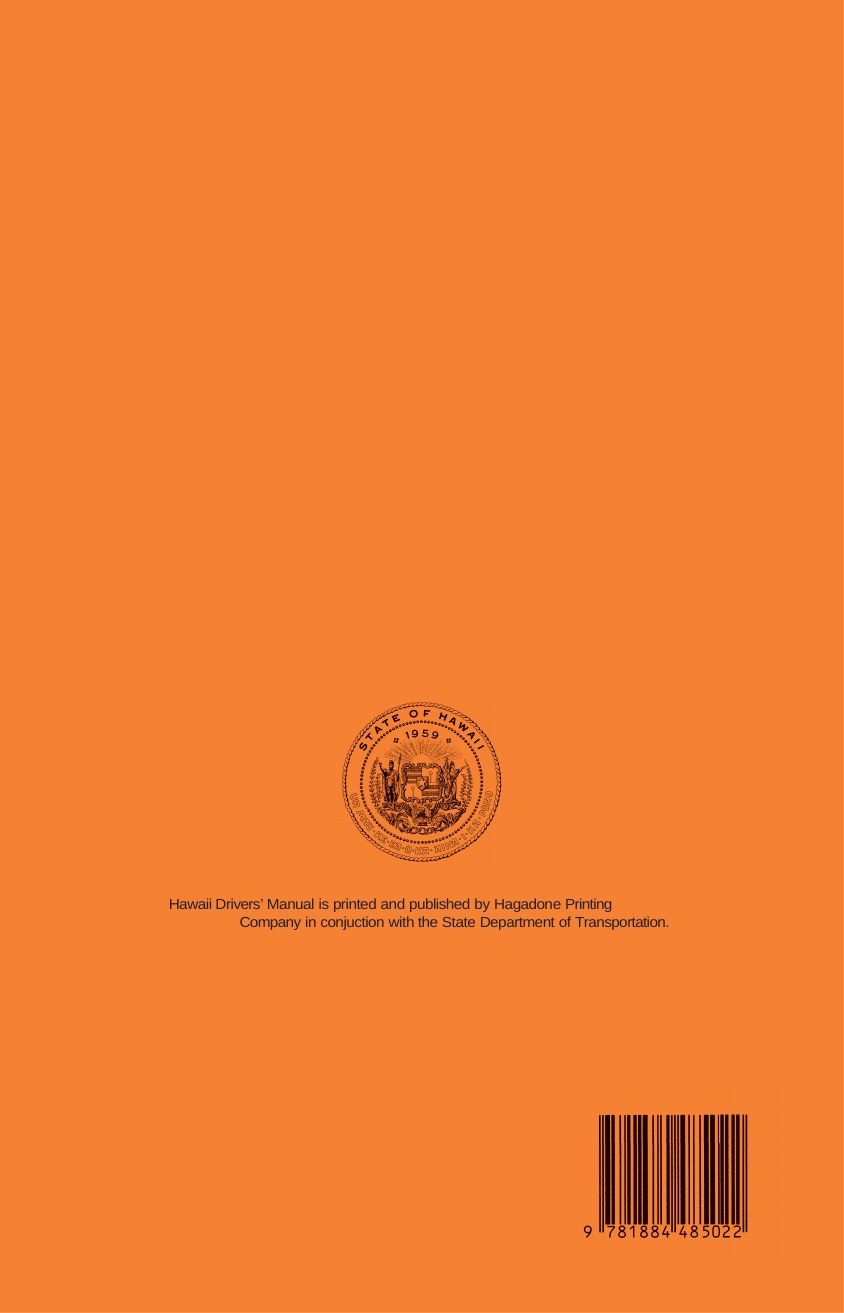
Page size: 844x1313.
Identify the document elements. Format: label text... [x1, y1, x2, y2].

picture [521, 1086, 786, 1258]
picture [333, 699, 511, 865]
text Hawaii Drivers’ Manual is printed and published by Hagadone Printing Company in conjuction with the State Department of Transportation. [169, 896, 675, 930]
